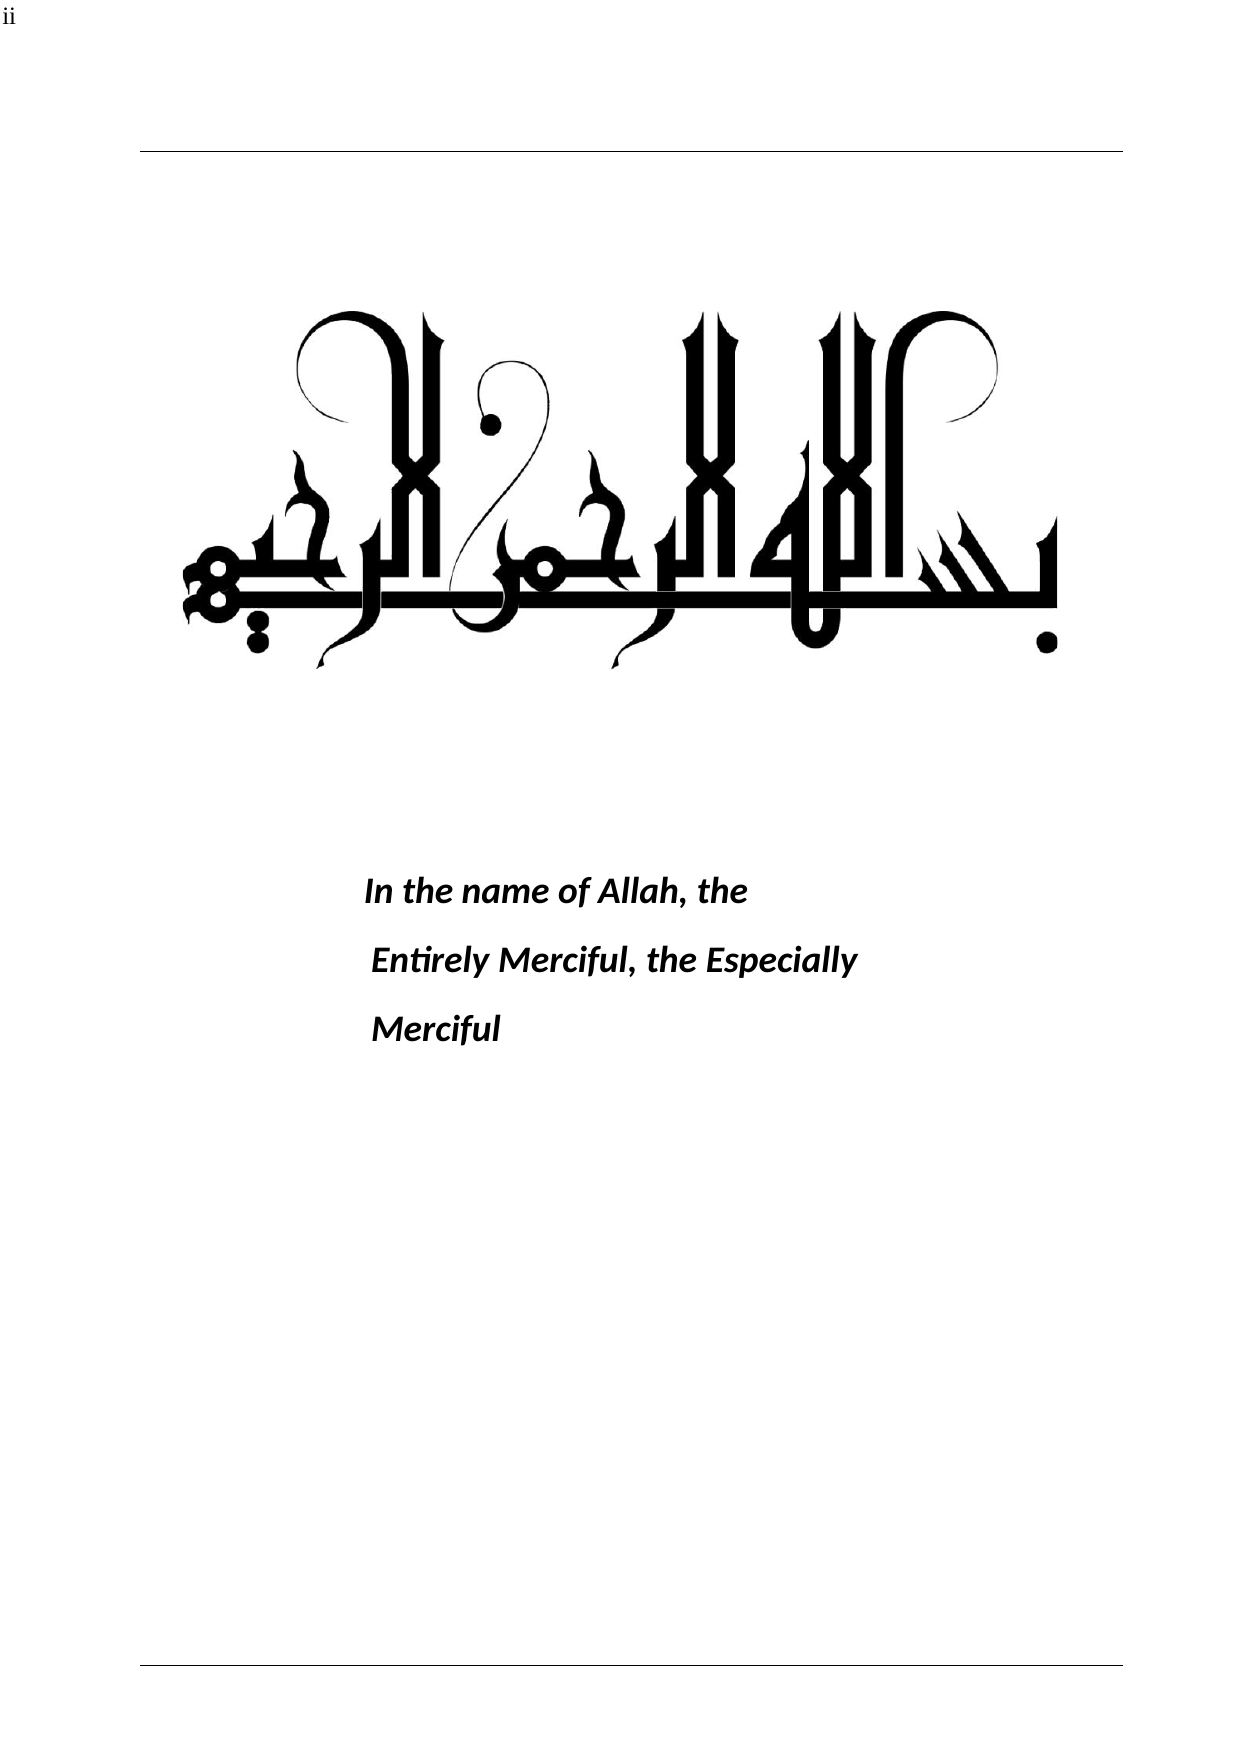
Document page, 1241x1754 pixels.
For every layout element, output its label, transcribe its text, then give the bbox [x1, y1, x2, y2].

picture [182, 311, 1058, 670]
text In the name of Allah, the Entirely Merciful, the Especially Merciful [364, 867, 878, 1051]
